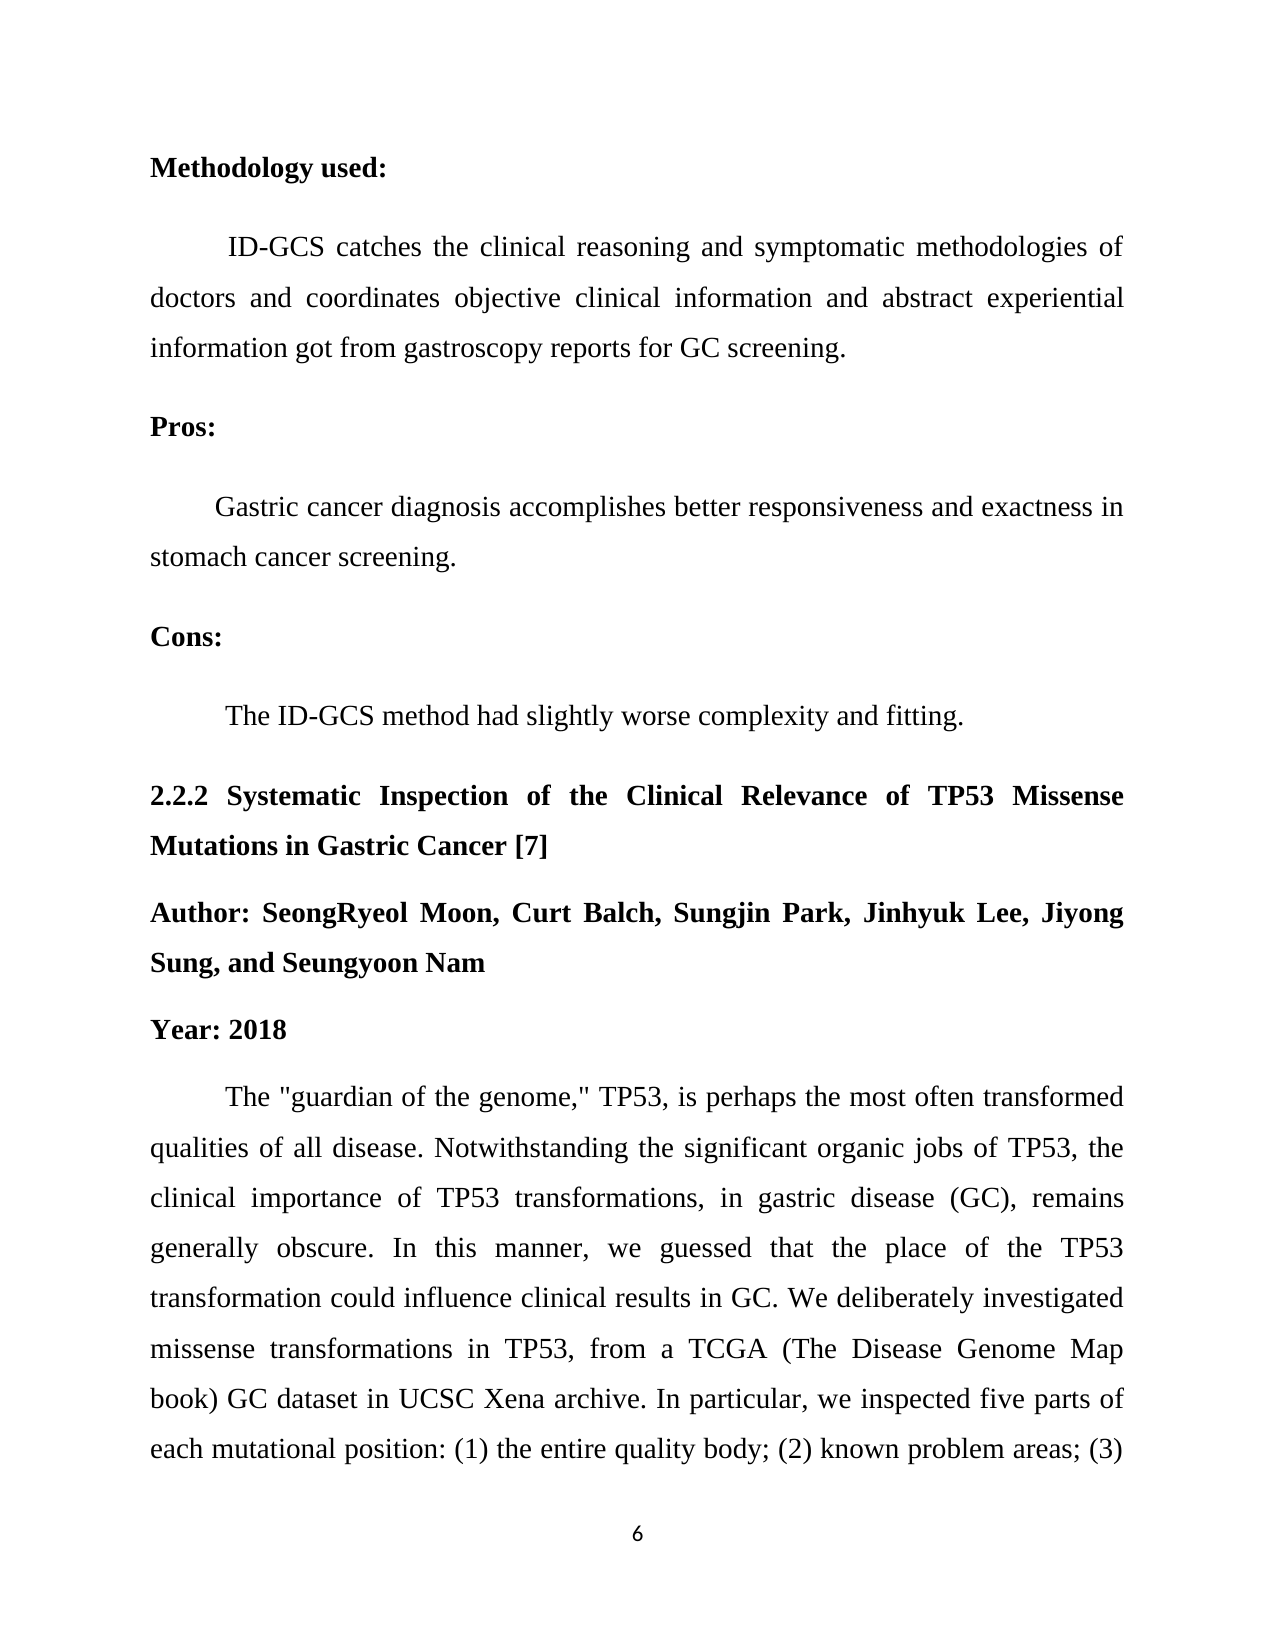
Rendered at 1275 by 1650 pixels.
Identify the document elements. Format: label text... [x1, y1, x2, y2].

text ID-GCS catches the clinical reasoning and symptomatic methodologies of doctors and coordinates objective clinical information and abstract experiential information got from gastroscopy reports for GC screening. [150, 229, 1125, 364]
text Year: 2018 [150, 1012, 1125, 1046]
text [150, 1079, 1125, 1465]
text The ID-GCS method had slightly worse complexity and fitting. [150, 698, 1125, 732]
text Author: SeongRyeol Moon, Curt Balch, Sungjin Park, Jinhyuk Lee, Jiyong Sung, and Seungyoon Nam [150, 895, 1125, 979]
text Gastric cancer diagnosis accomplishes better responsiveness and exactness in stomach cancer screening. [150, 489, 1125, 573]
text Pros: [150, 409, 1125, 443]
text 2.2.2 Systematic Inspection of the Clinical Relevance of TP53 Missense Mutations in Gastric Cancer [7] [150, 778, 1125, 862]
text Cons: [150, 619, 1125, 652]
text Methodology used: [150, 150, 1125, 183]
